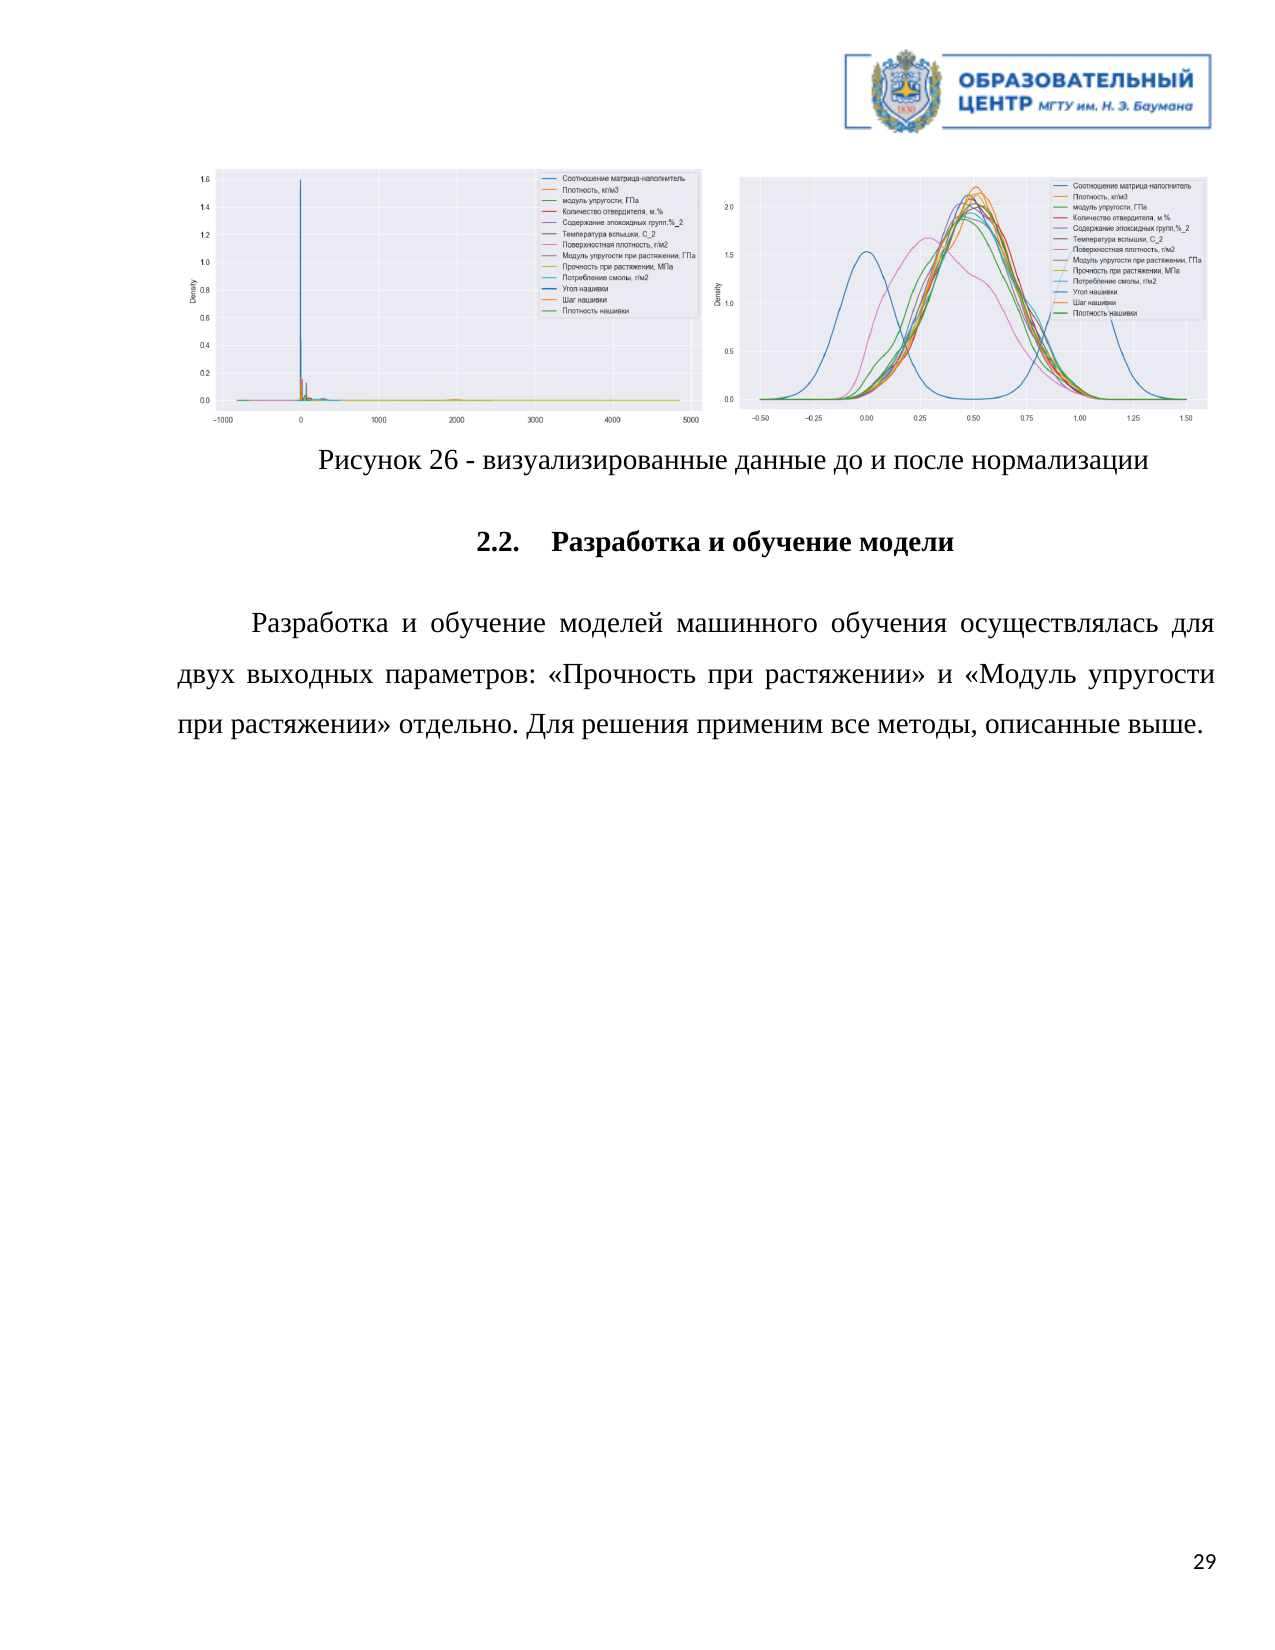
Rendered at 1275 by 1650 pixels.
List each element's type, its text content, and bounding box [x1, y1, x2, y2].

list Разработка и обучение модели [214, 524, 1216, 557]
text Разработка и обучение моделей машинного обучения осуществлялась для двух выходных параметров: «Прочность при растяжении» и «Модуль упругости при растяжении» отдельно. Для решения применим все методы, описанные выше. [177, 605, 1216, 656]
picture [181, 165, 1212, 426]
text Рисунок 26 - визуализированные данные до и после нормализации [177, 442, 1216, 476]
text Разработка и обучение моделей машинного обучения осуществлялась для двух выходных параметров: «Прочность при растяжении» и «Модуль упругости при растяжении» отдельно. Для решения применим все методы, описанные выше. [177, 689, 1216, 739]
picture [814, 26, 1262, 149]
